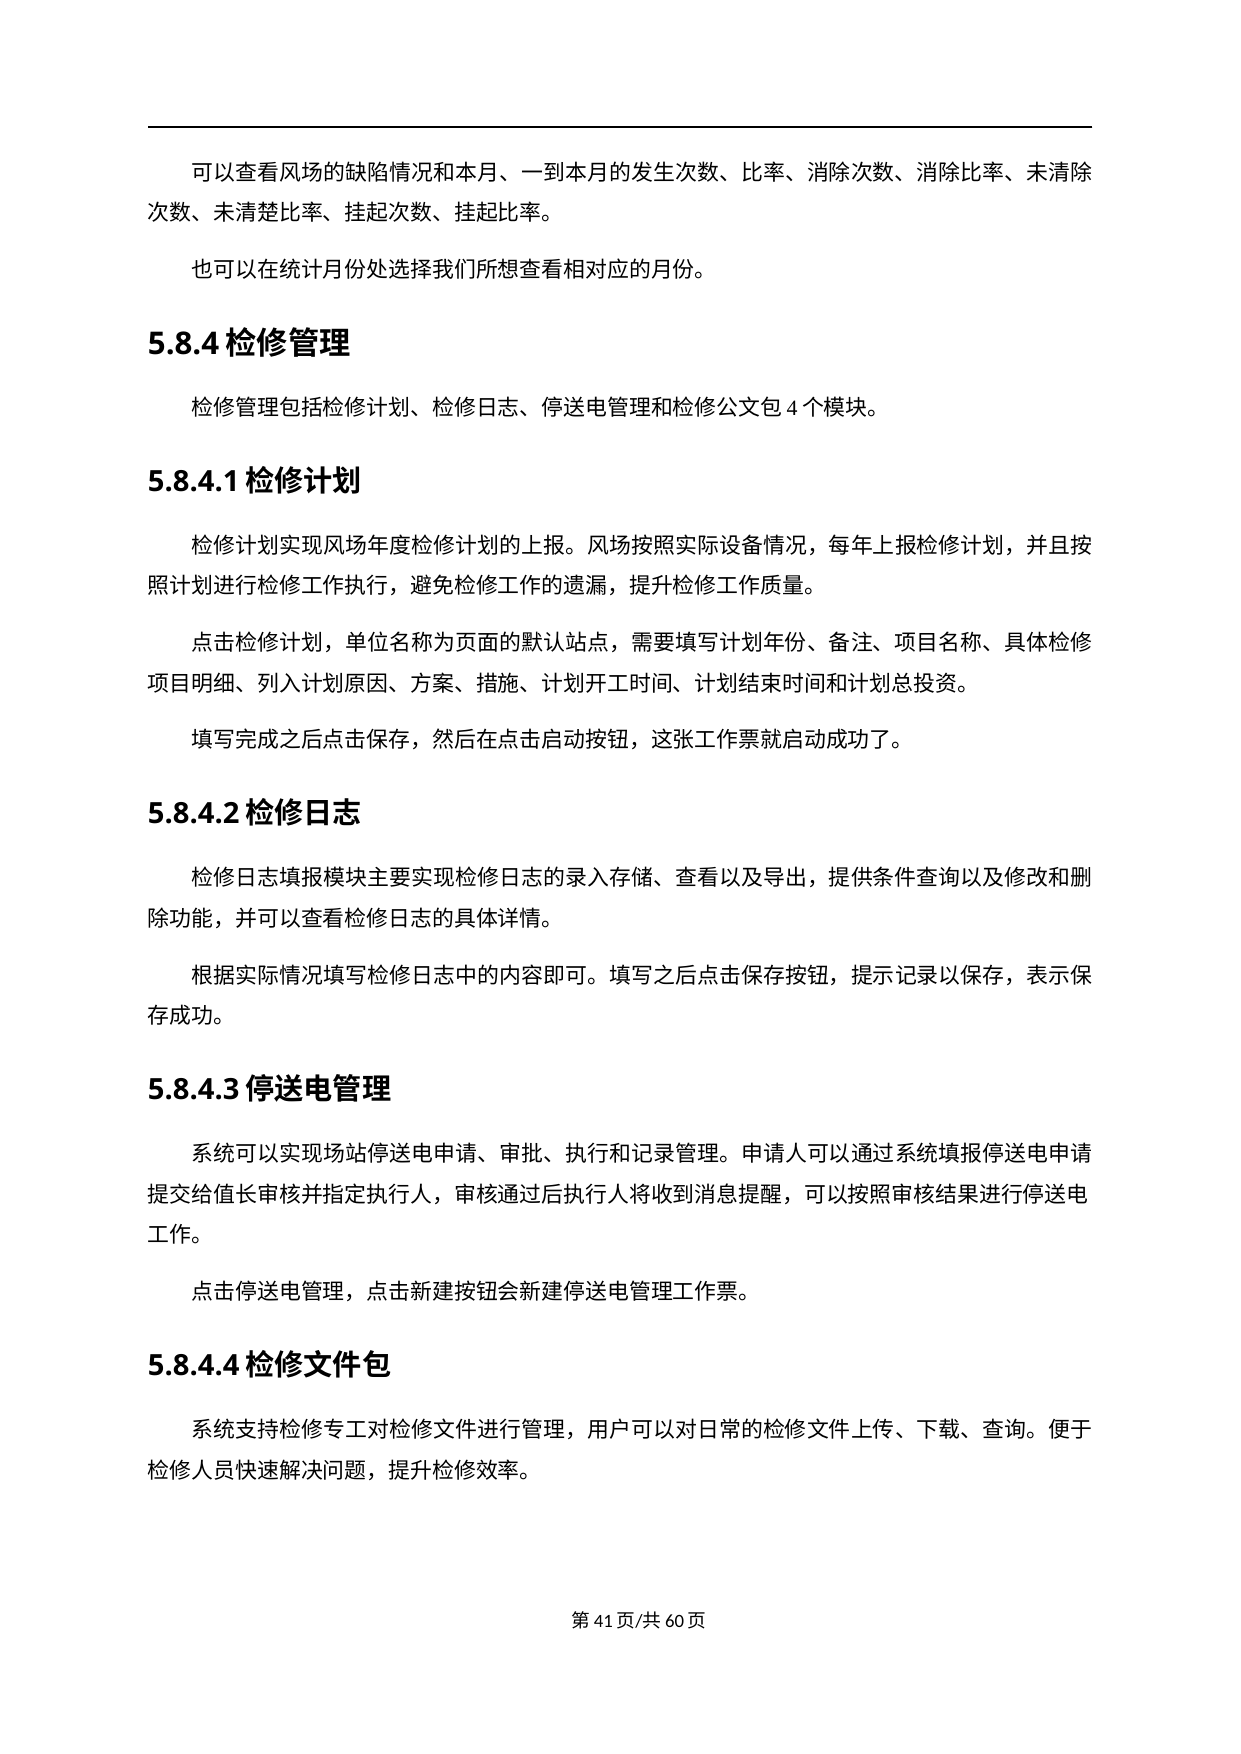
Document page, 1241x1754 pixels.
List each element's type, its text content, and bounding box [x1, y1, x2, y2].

text 点击检修计划，单位名称为页面的默认站点，需要填写计划年份、备注、项目名称、具体检修项目明细、列入计划原因、方案、措施、计划开工时间、计划结束时间和计划总投资。 [148, 625, 1092, 698]
subtitle 5.8.4.1检修计划 [148, 446, 1092, 511]
text 点击停送电管理，点击新建按钮会新建停送电管理工作票。 [148, 1274, 1092, 1306]
text 填写完成之后点击保存，然后在点击启动按钮，这张工作票就启动成功了。 [148, 722, 1092, 754]
text 根据实际情况填写检修日志中的内容即可。填写之后点击保存按钮，提示记录以保存，表示保存成功。 [148, 957, 1092, 1030]
text 检修计划实现风场年度检修计划的上报。风场按照实际设备情况，每年上报检修计划，并且按照计划进行检修工作执行，避免检修工作的遗漏，提升检修工作质量。 [148, 527, 1092, 601]
text 可以查看风场的缺陷情况和本月、一到本月的发生次数、比率、消除次数、消除比率、未清除次数、未清楚比率、挂起次数、挂起比率。 [148, 154, 1092, 227]
text 系统支持检修专工对检修文件进行管理，用户可以对日常的检修文件上传、下载、查询。便于检修人员快速解决问题，提升检修效率。 [148, 1412, 1092, 1485]
subtitle 5.8.4检修管理 [148, 308, 1092, 373]
text 检修日志填报模块主要实现检修日志的录入存储、查看以及导出，提供条件查询以及修改和删除功能，并可以查看检修日志的具体详情。 [148, 860, 1092, 933]
subtitle 5.8.4.2检修日志 [148, 779, 1092, 844]
text 也可以在统计月份处选择我们所想查看相对应的月份。 [148, 252, 1092, 284]
subtitle 5.8.4.3停送电管理 [148, 1054, 1092, 1119]
text 系统可以实现场站停送电申请、审批、执行和记录管理。申请人可以通过系统填报停送电申请，提交给值长审核并指定执行人，审核通过后执行人将收到消息提醒，可以按照审核结果进行停送电工作。 [148, 1136, 1092, 1249]
text 检修管理包括检修计划、检修日志、停送电管理和检修公文包4个模块。 [148, 389, 1092, 422]
subtitle 5.8.4.4检修文件包 [148, 1330, 1092, 1395]
